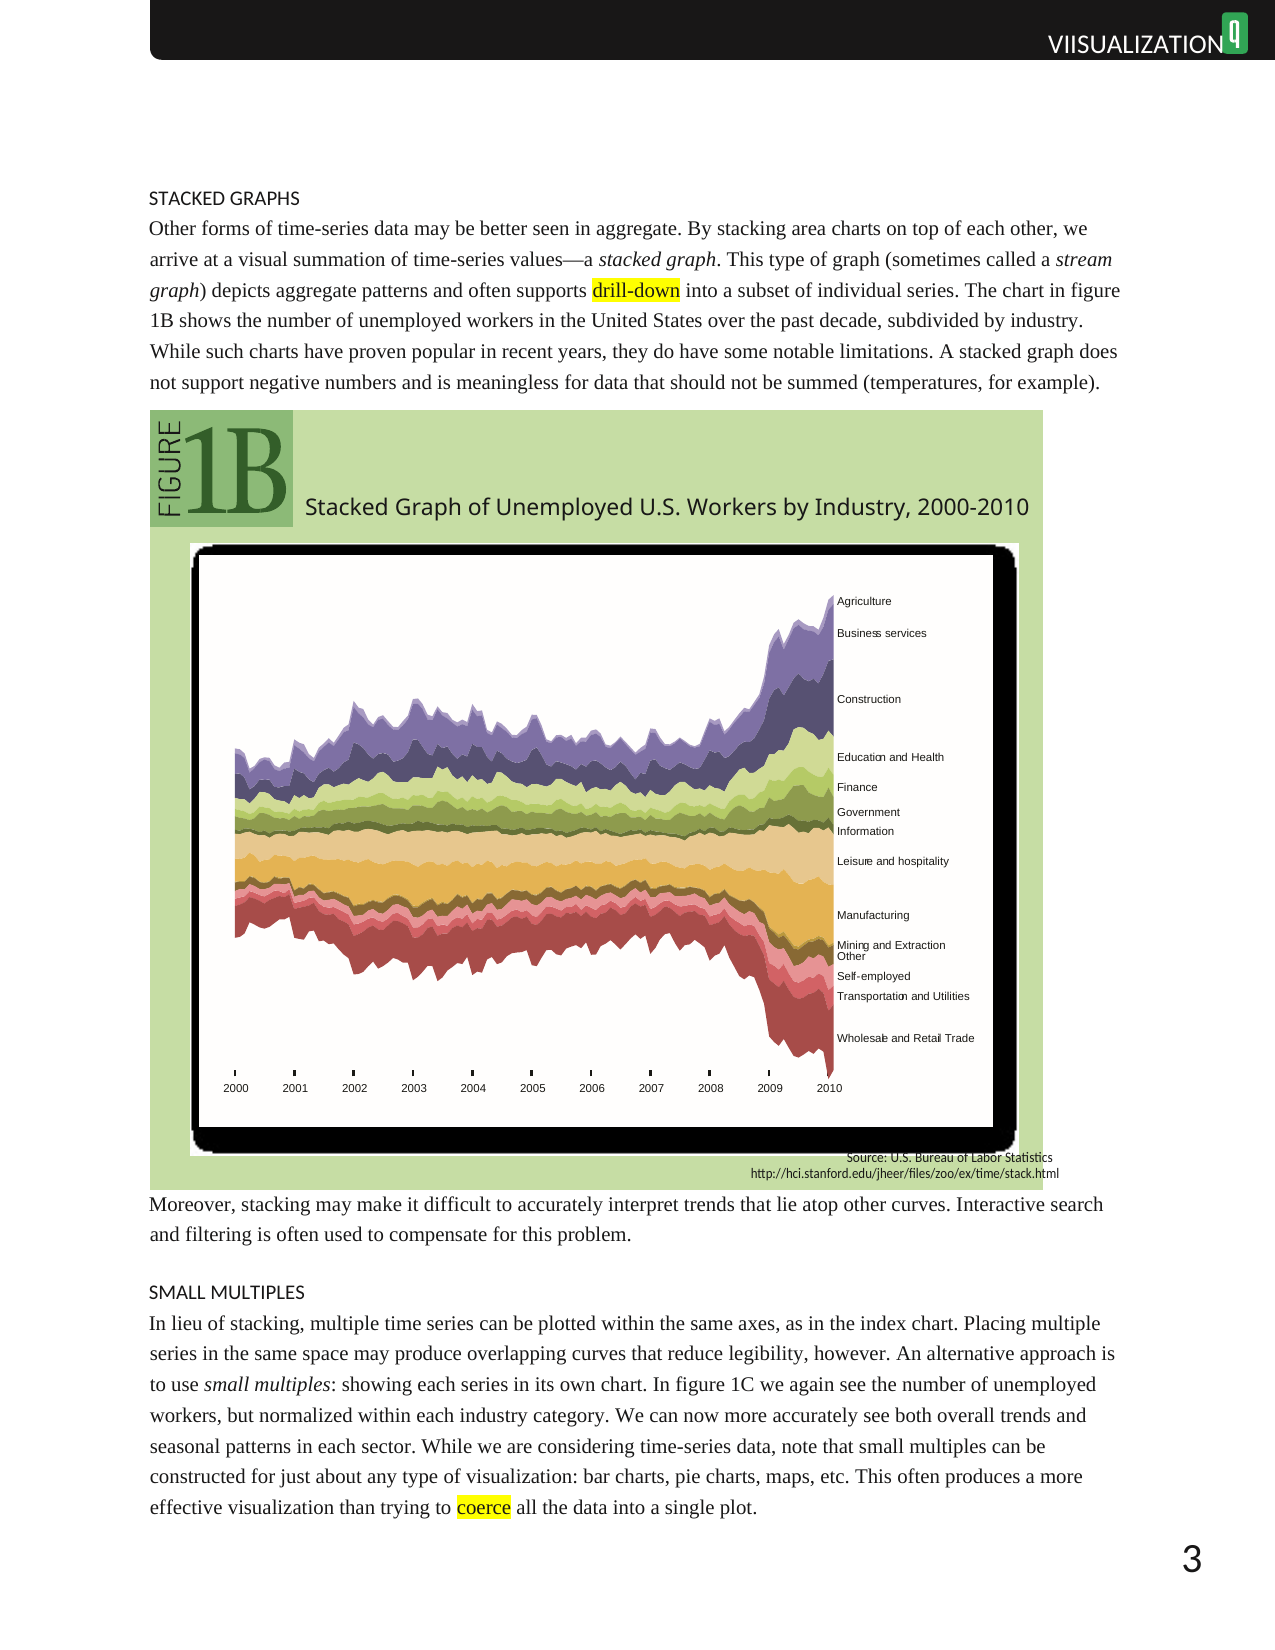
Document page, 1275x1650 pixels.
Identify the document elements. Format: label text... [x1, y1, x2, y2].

picture [190, 543, 1019, 1156]
text Other forms of time-series data may be better seen in aggregate. By stacking area charts on top of each other, we arrive at a visual summation of time-series values—a stacked graph. This type of graph (sometimes called a stream graph) depicts aggregate patterns and often supports drill-down into a subset of individual series. The chart in figure 1B shows the number of unemployed workers in the United States over the past decade, subdivided by industry. While such charts have proven popular in recent years, they do have some notable limitations. A stacked graph does not support negative numbers and is meaningless for data that should not be summed (temperatures, for example). [148, 216, 1125, 394]
subtitle SMALL MULTIPLES [148, 1279, 1125, 1305]
text In lieu of stacking, multiple time series can be plotted within the same axes, as in the index chart. Placing multiple series in the same space may produce overlapping curves that reduce legibility, however. An alternative approach is to use small multiples: showing each series in its own chart. In figure 1C we again see the number of unemployed workers, but normalized within each industry category. We can now more accurately see both overall trends and seasonal patterns in each sector. While we are considering time-series data, note that small multiples can be constructed for just about any type of visualization: bar charts, pie charts, maps, etc. This often produces a more effective visualization than trying to coerce all the data into a single plot. [148, 1311, 1125, 1519]
text Moreover, stacking may make it difficult to accurately interpret trends that lie atop other curves. Interactive search and filtering is often used to compensate for this problem. [148, 1192, 1125, 1246]
subtitle STACKED GRAPHS [148, 185, 1125, 210]
